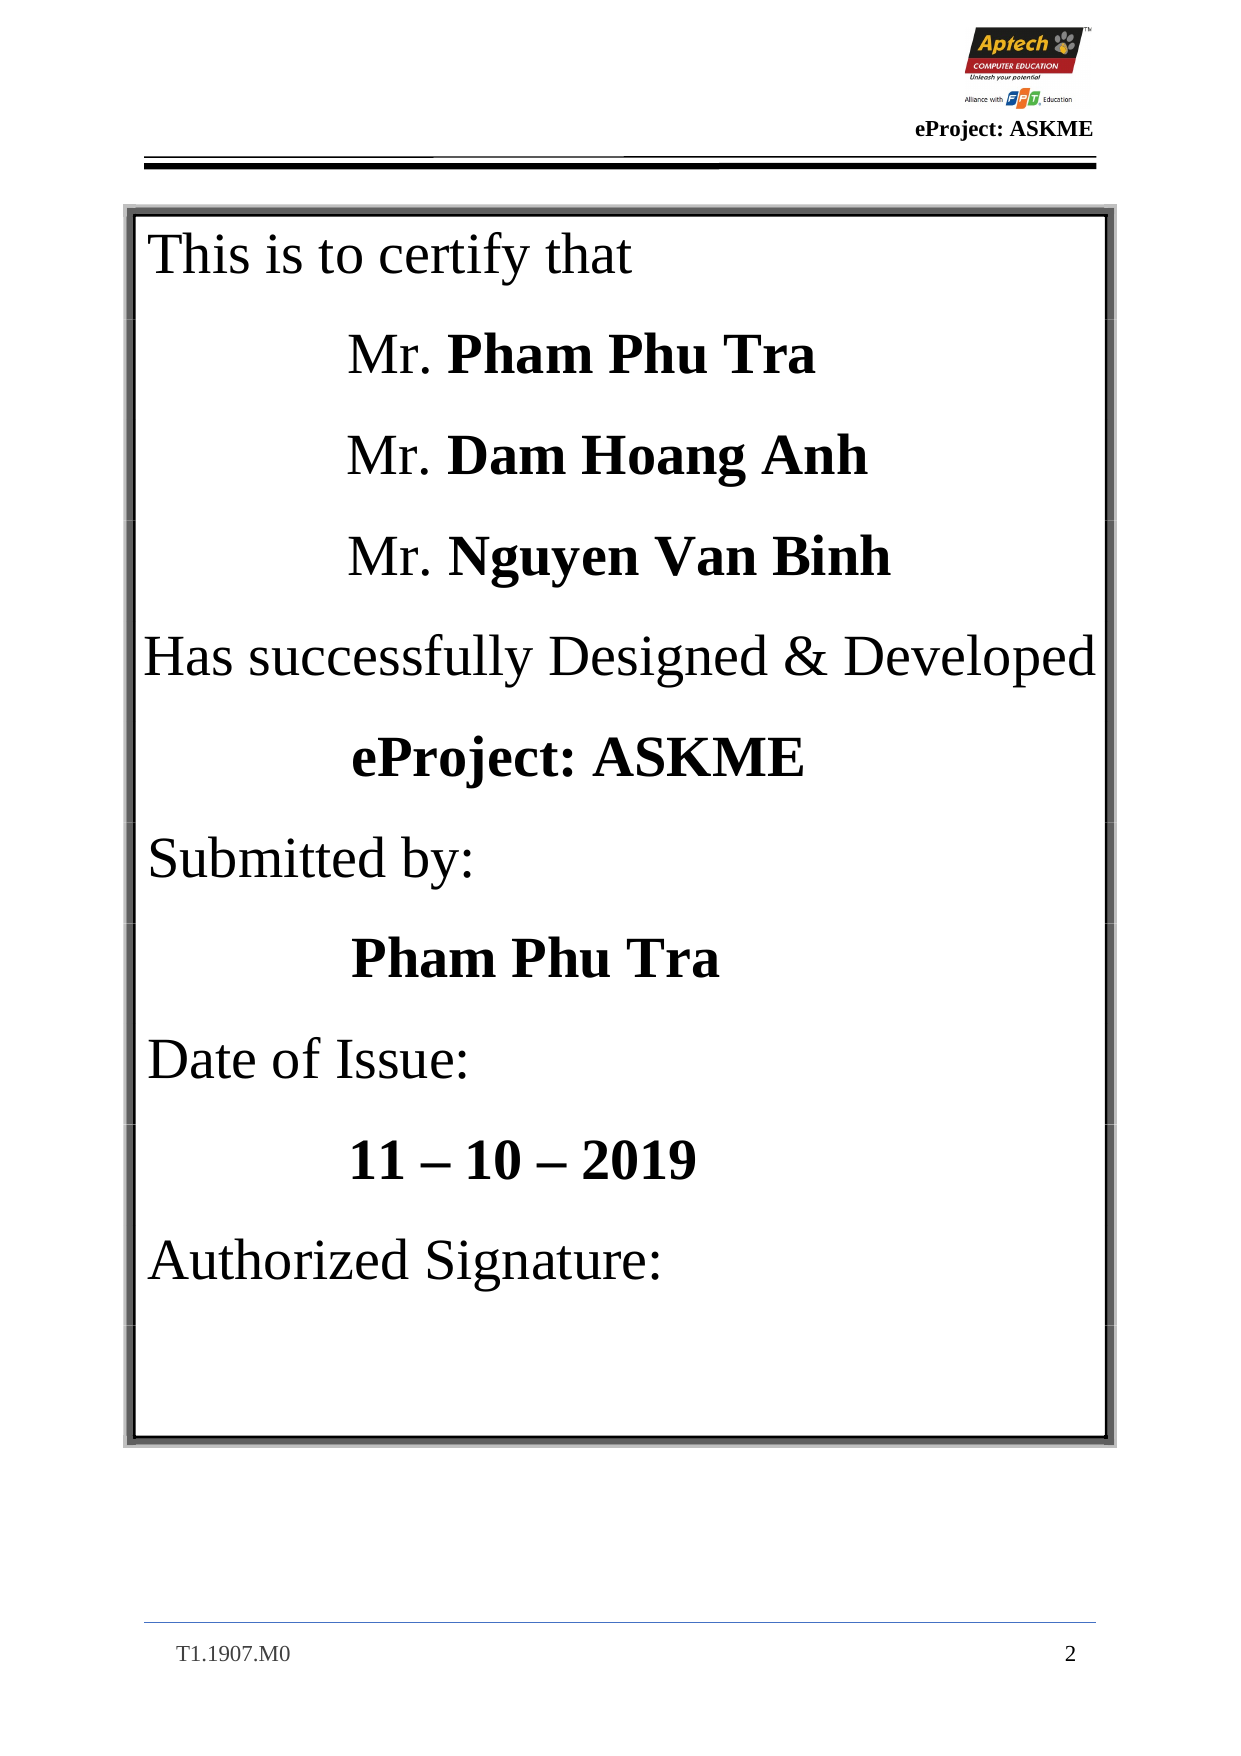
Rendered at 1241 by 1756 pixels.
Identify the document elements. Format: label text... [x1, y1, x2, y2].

picture [1104, 204, 1117, 216]
text Pham Phu Tra [122, 923, 1118, 991]
text This is to certify that [147, 219, 1128, 286]
text Date of Issue: [147, 1024, 1128, 1091]
picture [1104, 1436, 1117, 1448]
text Authorized Signature: [147, 1225, 1128, 1292]
text 11 – 10 – 2019 [122, 1125, 1118, 1192]
picture [123, 204, 135, 216]
text Submitted by: [147, 823, 1128, 890]
picture [123, 1436, 135, 1448]
text Mr. Nguyen Van Binh [122, 521, 1118, 588]
text Mr. Dam Hoang Anh [122, 420, 1118, 487]
text eProject: ASKME [122, 722, 1118, 789]
picture [964, 27, 1092, 109]
text Has successfully Designed & Developed [122, 621, 1118, 688]
text Mr. Pham Phu Tra [347, 319, 1118, 387]
